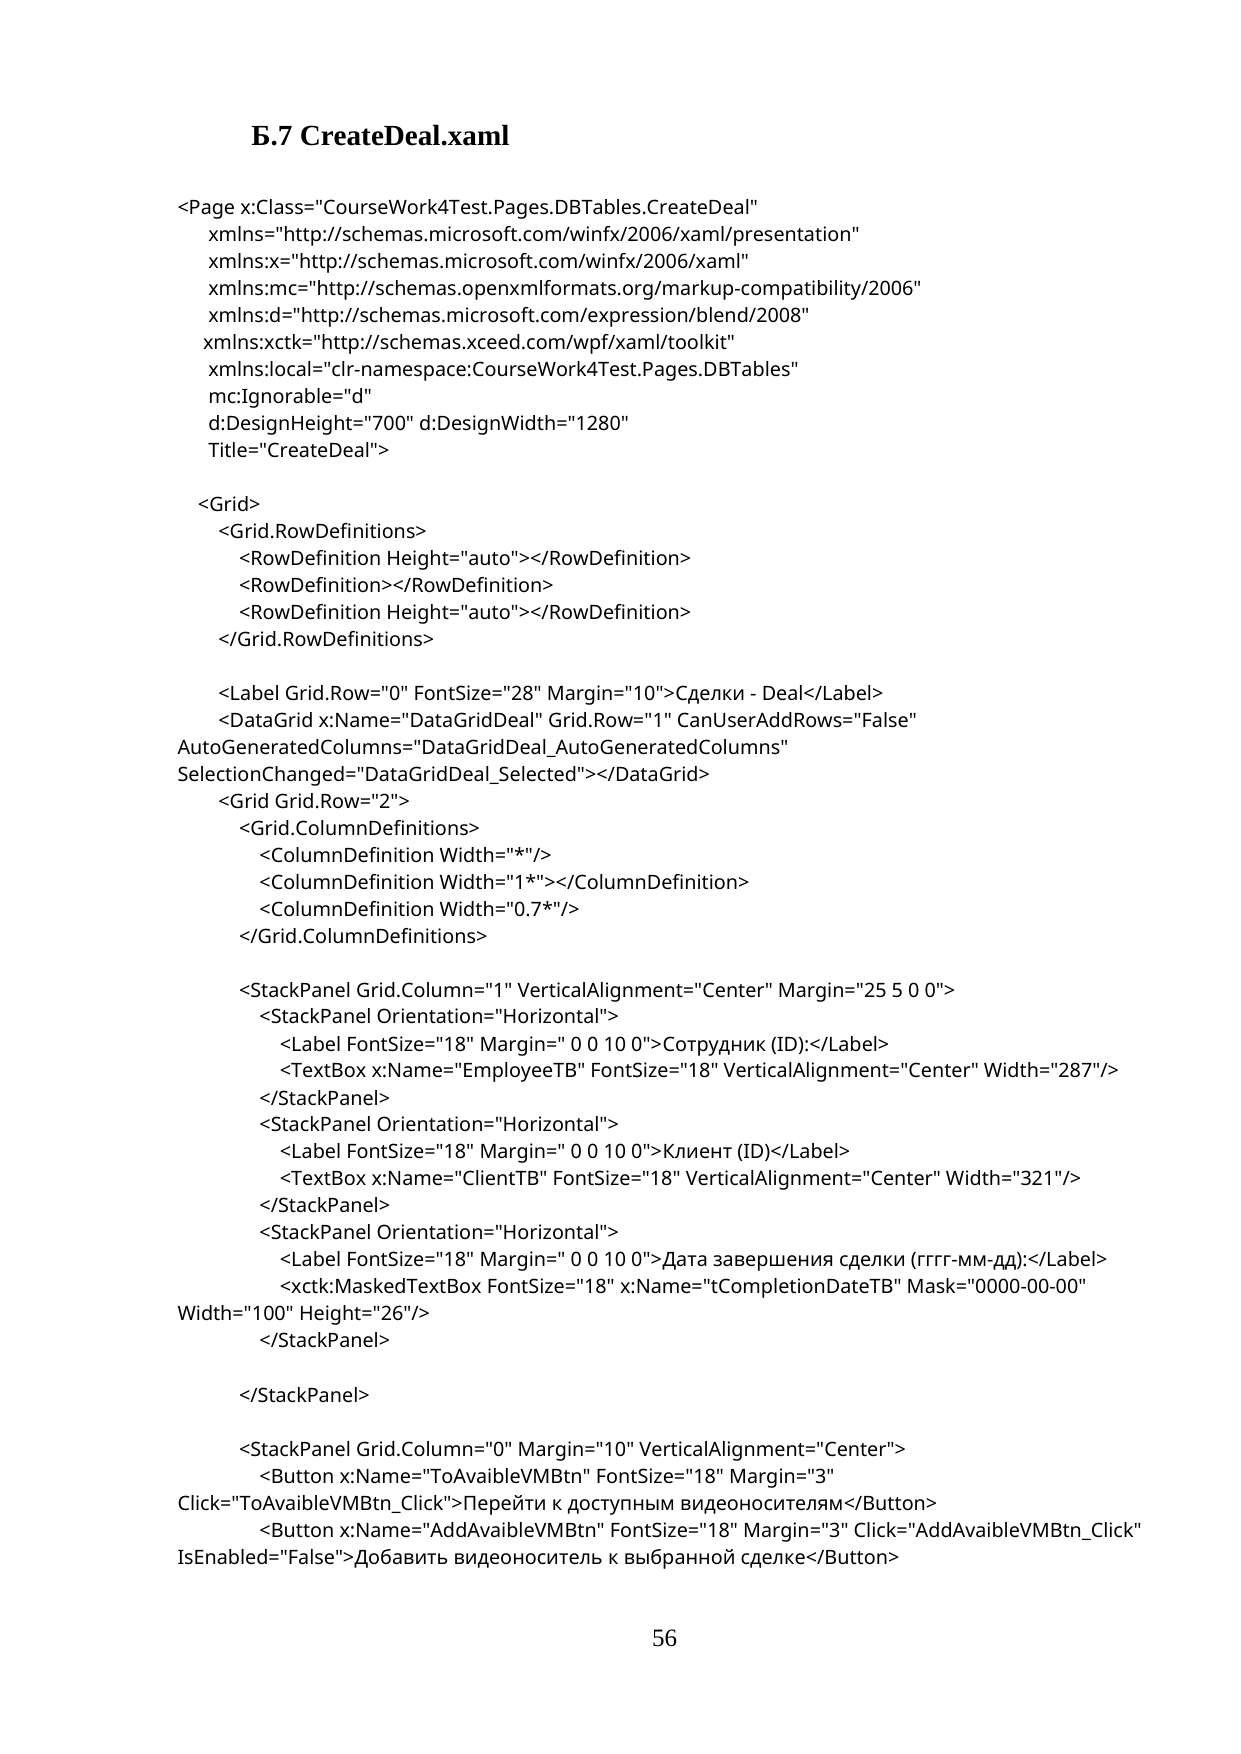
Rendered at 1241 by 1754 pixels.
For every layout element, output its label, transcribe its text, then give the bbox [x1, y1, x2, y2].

text <Grid Grid.Row="2"> [177, 787, 1152, 814]
text Б.7 CreateDeal.xaml [177, 118, 1152, 152]
text <ColumnDefinition Width="*"/> [177, 841, 1152, 868]
text <xctk:MaskedTextBox FontSize="18" x:Name="tCompletionDateTB" Mask="0000-00-00" Width="100" Height="26"/> [177, 1273, 1152, 1327]
text <Label FontSize="18" Margin=" 0 0 10 0">Сотрудник (ID):</Label> [177, 1030, 1152, 1057]
text xmlns:local="clr-namespace:CourseWork4Test.Pages.DBTables" [177, 355, 1152, 382]
text <Button x:Name="AddAvaibleVMBtn" FontSize="18" Margin="3" Click="AddAvaibleVMBtn_Click" IsEnabled="False">Добавить видеоноситель к выбранной сделке</Button> [177, 1516, 1152, 1570]
text <StackPanel Orientation="Horizontal"> [177, 1111, 1152, 1138]
text <StackPanel Orientation="Horizontal"> [177, 1003, 1152, 1030]
text d:DesignHeight="700" d:DesignWidth="1280" [177, 409, 1152, 436]
text </Grid.ColumnDefinitions> [177, 922, 1152, 949]
text </StackPanel> [177, 1327, 1152, 1353]
text mc:Ignorable="d" [177, 382, 1152, 409]
text <Label Grid.Row="0" FontSize="28" Margin="10">Сделки - Deal</Label> [177, 679, 1152, 706]
text <StackPanel Grid.Column="0" Margin="10" VerticalAlignment="Center"> [177, 1436, 1152, 1462]
text <StackPanel Grid.Column="1" VerticalAlignment="Center" Margin="25 5 0 0"> [177, 976, 1152, 1003]
text <TextBox x:Name="EmployeeTB" FontSize="18" VerticalAlignment="Center" Width="287"/> [177, 1057, 1152, 1084]
text <RowDefinition Height="auto"></RowDefinition> [177, 598, 1152, 625]
text <StackPanel Orientation="Horizontal"> [177, 1219, 1152, 1246]
text <RowDefinition></RowDefinition> [177, 571, 1152, 598]
text xmlns:xctk="http://schemas.xceed.com/wpf/xaml/toolkit" [177, 328, 1152, 355]
text xmlns:mc="http://schemas.openxmlformats.org/markup-compatibility/2006" [177, 274, 1152, 301]
text <Grid> [177, 490, 1152, 517]
text <Button x:Name="ToAvaibleVMBtn" FontSize="18" Margin="3" Click="ToAvaibleVMBtn_Click">Перейти к доступным видеоносителям</Button> [177, 1462, 1152, 1516]
text </StackPanel> [177, 1084, 1152, 1111]
text Title="CreateDeal"> [177, 436, 1152, 463]
text <Label FontSize="18" Margin=" 0 0 10 0">Клиент (ID)</Label> [177, 1138, 1152, 1165]
text <DataGrid x:Name="DataGridDeal" Grid.Row="1" CanUserAddRows="False" AutoGeneratedColumns="DataGridDeal_AutoGeneratedColumns" SelectionChanged="DataGridDeal_Selected"></DataGrid> [177, 706, 1152, 787]
text </Grid.RowDefinitions> [177, 625, 1152, 652]
text <RowDefinition Height="auto"></RowDefinition> [177, 544, 1152, 571]
text <ColumnDefinition Width="1*"></ColumnDefinition> [177, 868, 1152, 895]
text <TextBox x:Name="ClientTB" FontSize="18" VerticalAlignment="Center" Width="321"/> [177, 1165, 1152, 1192]
text </StackPanel> [177, 1382, 1152, 1408]
text <Label FontSize="18" Margin=" 0 0 10 0">Дата завершения сделки (гггг-мм-дд):</Label> [177, 1246, 1152, 1273]
text <Page x:Class="CourseWork4Test.Pages.DBTables.CreateDeal" [177, 193, 1152, 220]
text xmlns="http://schemas.microsoft.com/winfx/2006/xaml/presentation" [177, 220, 1152, 247]
text </StackPanel> [177, 1192, 1152, 1219]
text <Grid.ColumnDefinitions> [177, 814, 1152, 841]
text xmlns:x="http://schemas.microsoft.com/winfx/2006/xaml" [177, 247, 1152, 274]
text <ColumnDefinition Width="0.7*"/> [177, 895, 1152, 922]
text <Grid.RowDefinitions> [177, 517, 1152, 544]
text xmlns:d="http://schemas.microsoft.com/expression/blend/2008" [177, 301, 1152, 328]
